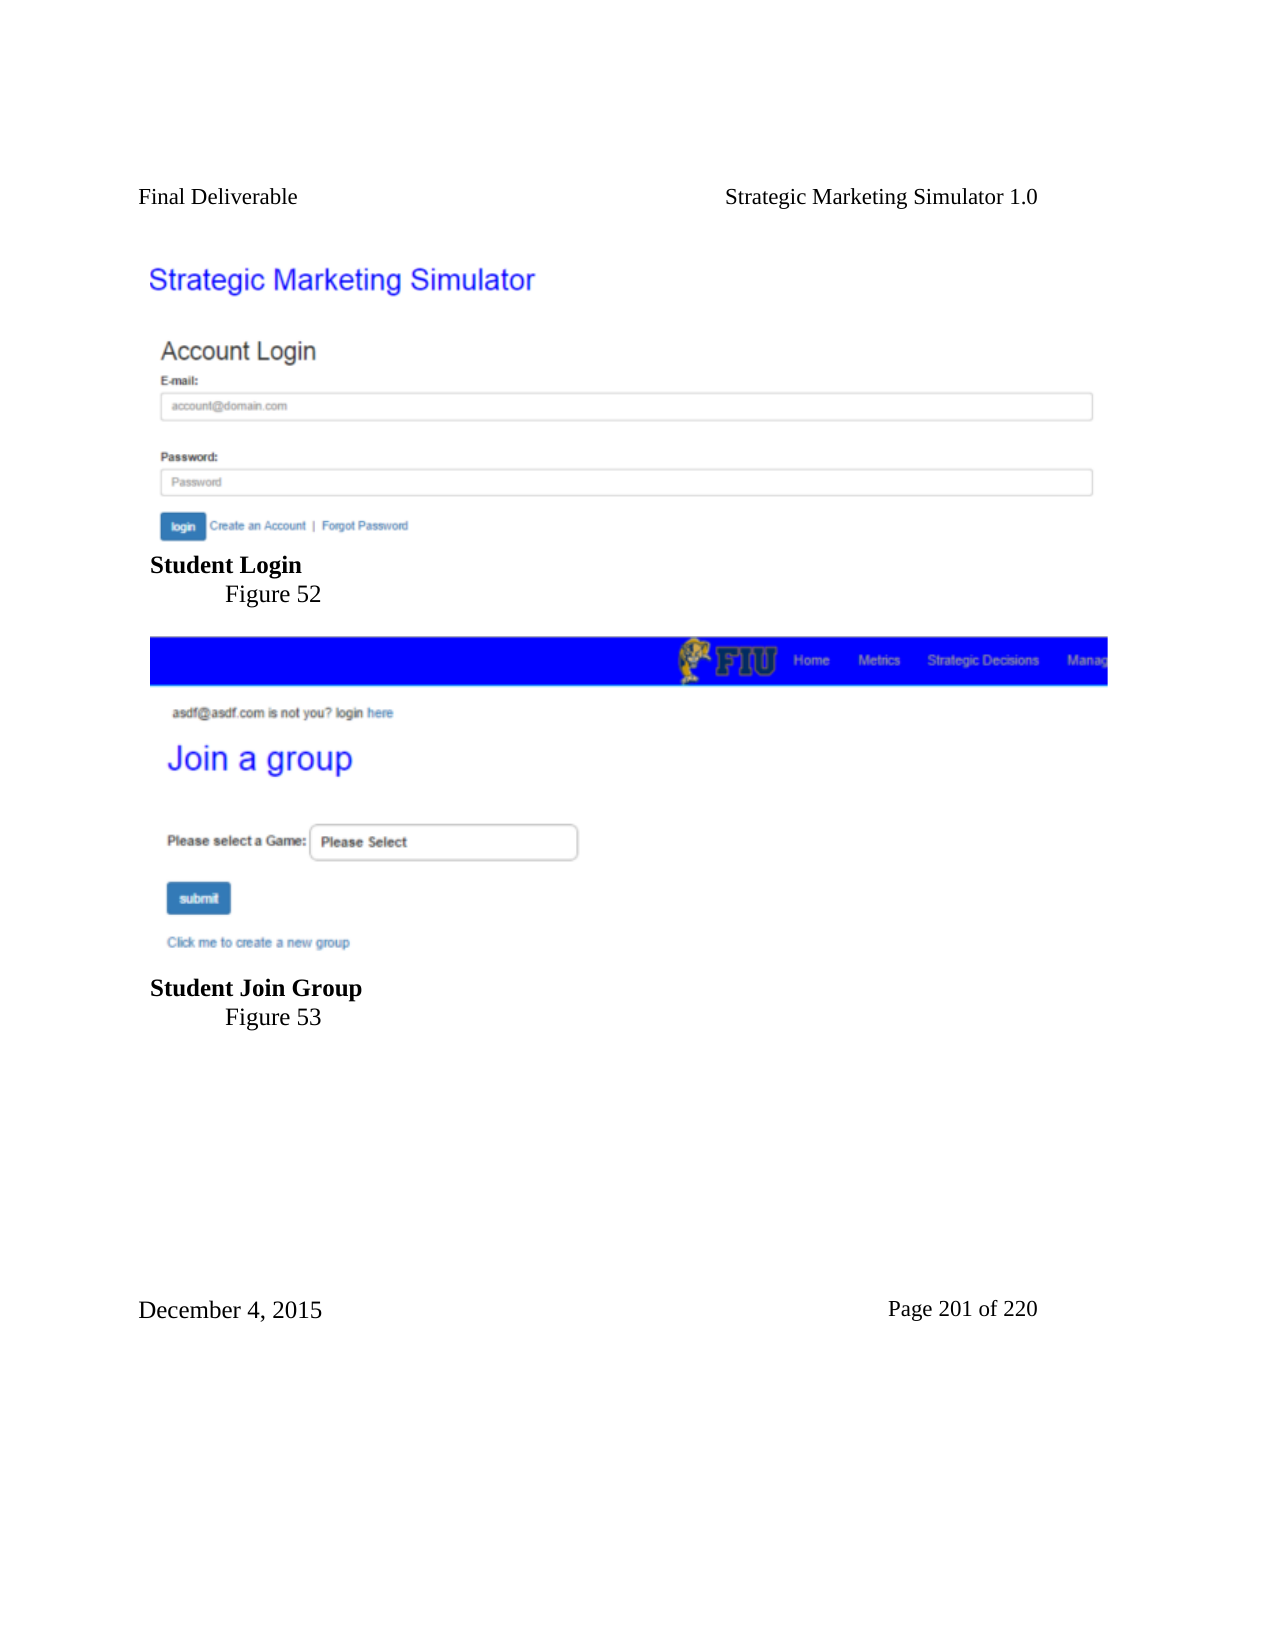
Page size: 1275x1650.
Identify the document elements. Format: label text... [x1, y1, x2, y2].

picture [150, 238, 1125, 551]
text Student Join Group [150, 973, 1125, 1002]
text Student Login [150, 551, 1125, 579]
picture [150, 636, 1108, 973]
text Figure 52 [225, 579, 1125, 608]
text Figure 53 [225, 1002, 1125, 1030]
